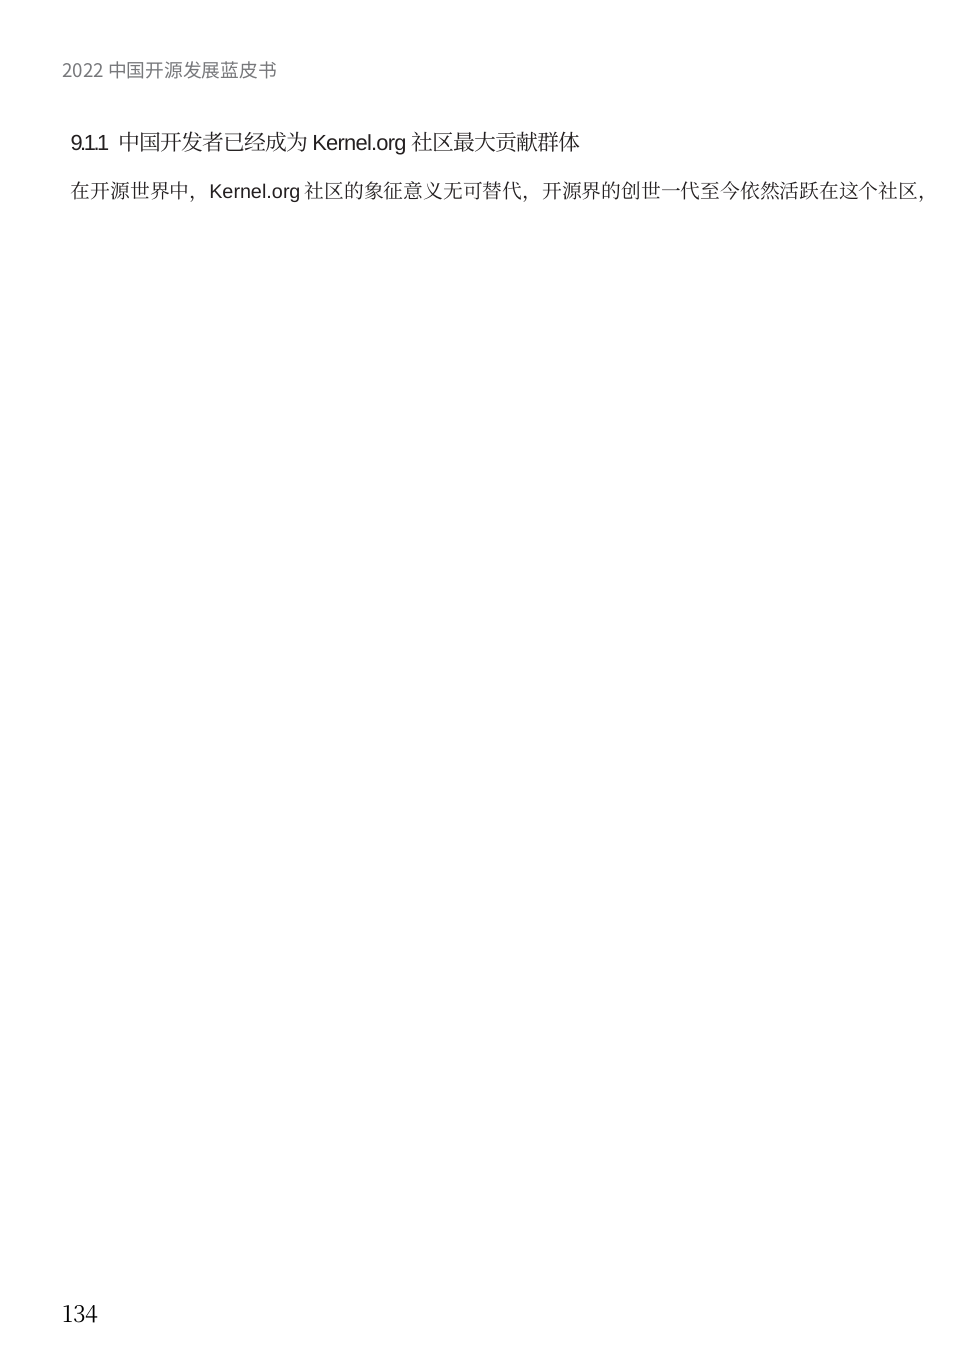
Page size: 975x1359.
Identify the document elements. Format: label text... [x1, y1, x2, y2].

text 在开源世界中，Kernel.org社区的象征意义无可替代，开源界的创世一代至今依然活跃在这个社区， [71, 176, 950, 204]
subtitle 中国开发者已经成为Kernel.org社区最大贡献群体 [70, 125, 950, 156]
